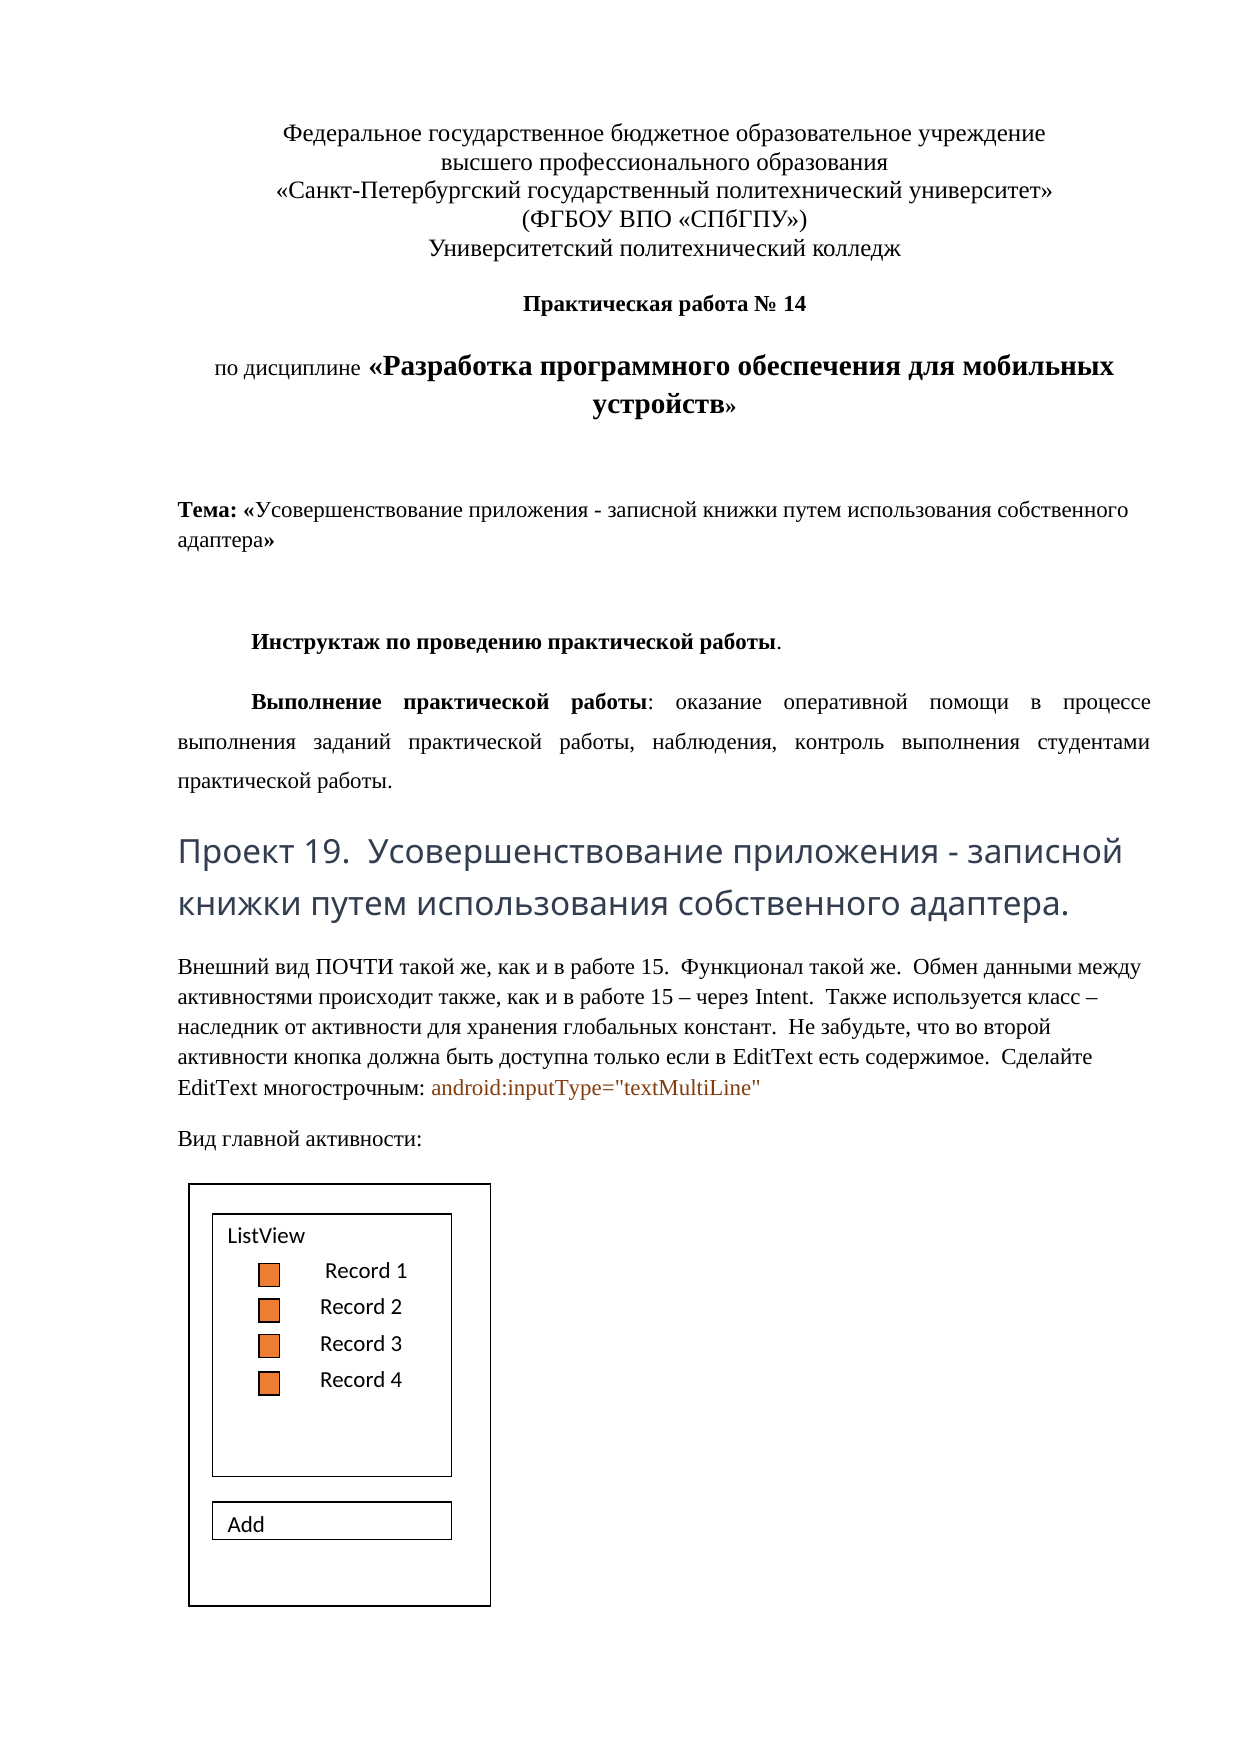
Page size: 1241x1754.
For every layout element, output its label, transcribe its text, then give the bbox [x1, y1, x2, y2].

text Вид главной активности: [177, 1124, 1152, 1151]
text Практическая работа № 14 [177, 290, 1152, 316]
text высшего профессионального образования [177, 147, 1152, 176]
text Тема: «Усовершенствование приложения - записной книжки путем использования собственного адаптера» [177, 496, 1152, 552]
text Проект 19. Усовершенствование приложения - записной книжки путем использования собственного адаптера. [177, 827, 1152, 925]
text «Санкт-Петербургский государственный политехнический университет» [177, 176, 1152, 204]
text Федеральное государственное бюджетное образовательное учреждение [177, 118, 1152, 147]
text Внешний вид ПОЧТИ такой же, как и в работе 15. Функционал такой же. Обмен данными между активностями происходит также, как и в работе 15 – через Intent. Также используется класс – наследник от активности для хранения глобальных констант. Не забудьте, что во второй активности кнопка должна быть доступна только если в EditText есть содержимое. Сделайте EditText многострочным: android:inputType="textMultiLine" [177, 953, 1152, 1100]
text Университетский политехнический колледж [177, 233, 1152, 262]
text по дисциплине «Разработка программного обеспечения для мобильных устройств» [177, 348, 1152, 420]
text Выполнение практической работы: оказание оперативной помощи в процессе выполнения заданий практической работы, наблюдения, контроль выполнения студентами практической работы. [177, 688, 1152, 793]
text (ФГБОУ ВПО «СПбГПУ») [177, 204, 1152, 233]
text Инструктаж по проведению практической работы. [177, 628, 1152, 654]
